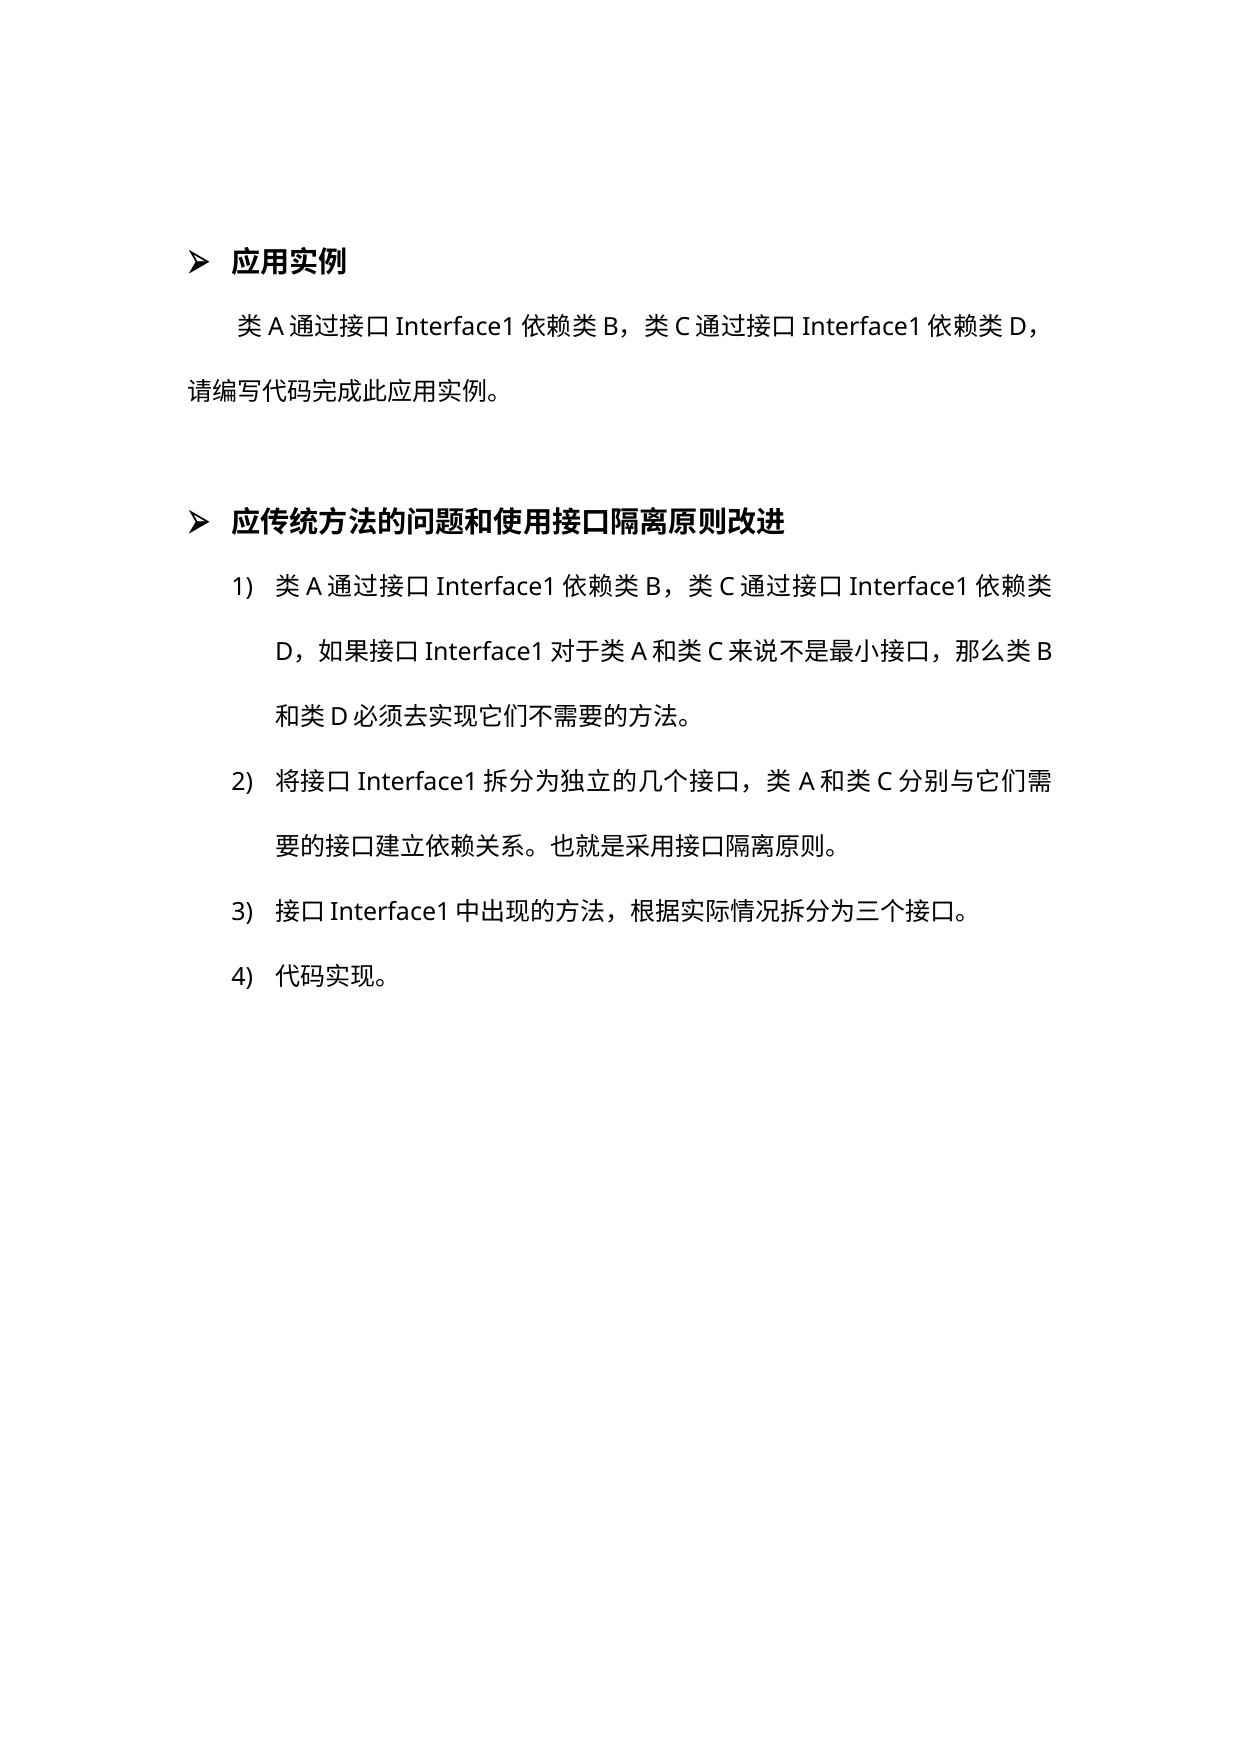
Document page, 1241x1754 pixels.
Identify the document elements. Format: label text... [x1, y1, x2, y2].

list 类A通过接口Interface1依赖类B，类C通过接口Interface1依赖类D，如果接口Interface1对于类A和类C来说不是最小接口，那么类B和类D必须去实现它们不需要的方法。 [231, 552, 1053, 747]
list 应传统方法的问题和使用接口隔离原则改进 [187, 487, 1053, 552]
list 将接口Interface1拆分为独立的几个接口，类A和类C分别与它们需要的接口建立依赖关系。也就是采用接口隔离原则。 [231, 747, 1053, 877]
text 类A通过接口Interface1依赖类B，类C通过接口Interface1依赖类D，请编写代码完成此应用实例。 [187, 292, 1053, 422]
list 应用实例 [187, 227, 1053, 292]
list 代码实现。 [231, 942, 1053, 1007]
list 接口Interface1中出现的方法，根据实际情况拆分为三个接口。 [231, 877, 1053, 942]
